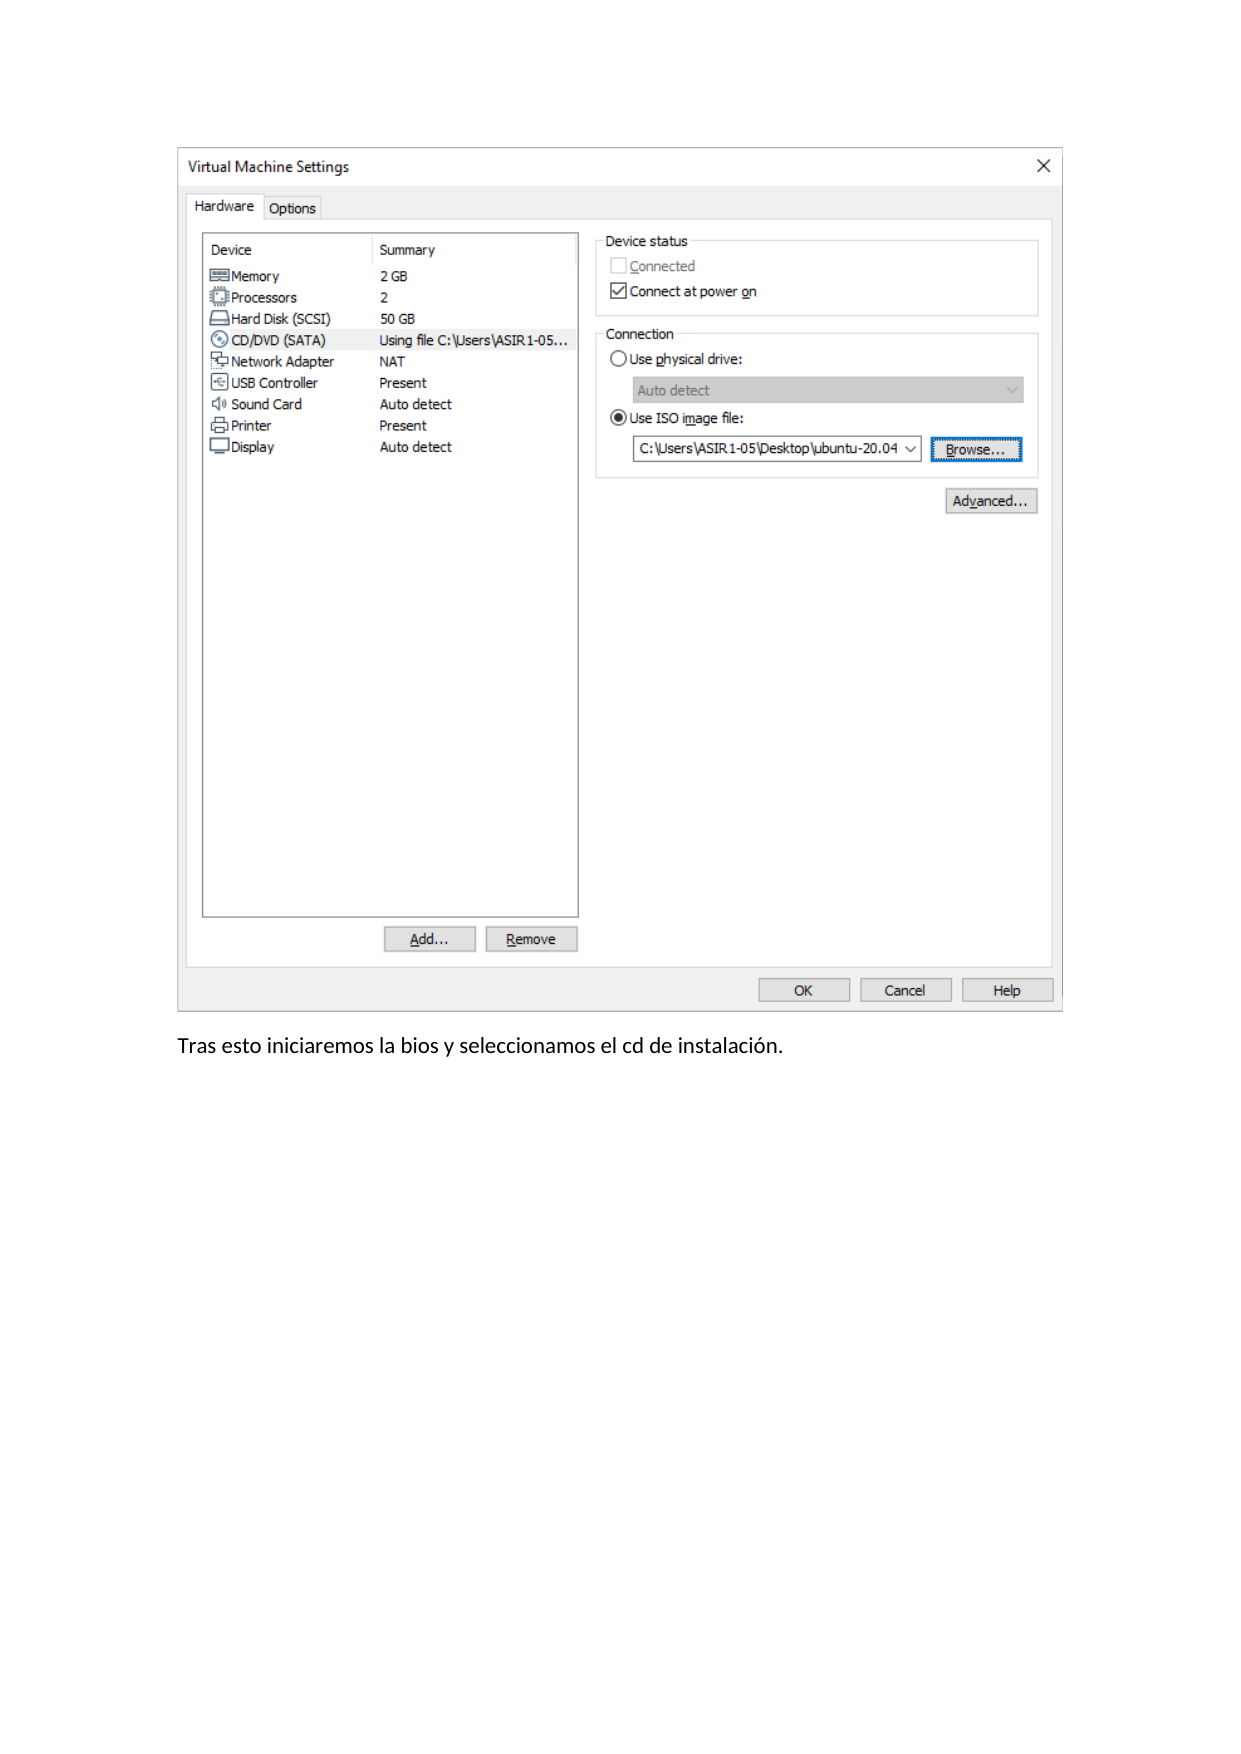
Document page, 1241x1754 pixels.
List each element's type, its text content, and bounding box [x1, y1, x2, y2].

picture [177, 147, 1063, 1012]
text Tras esto iniciaremos la bios y seleccionamos el cd de instalación. [177, 1031, 1063, 1059]
